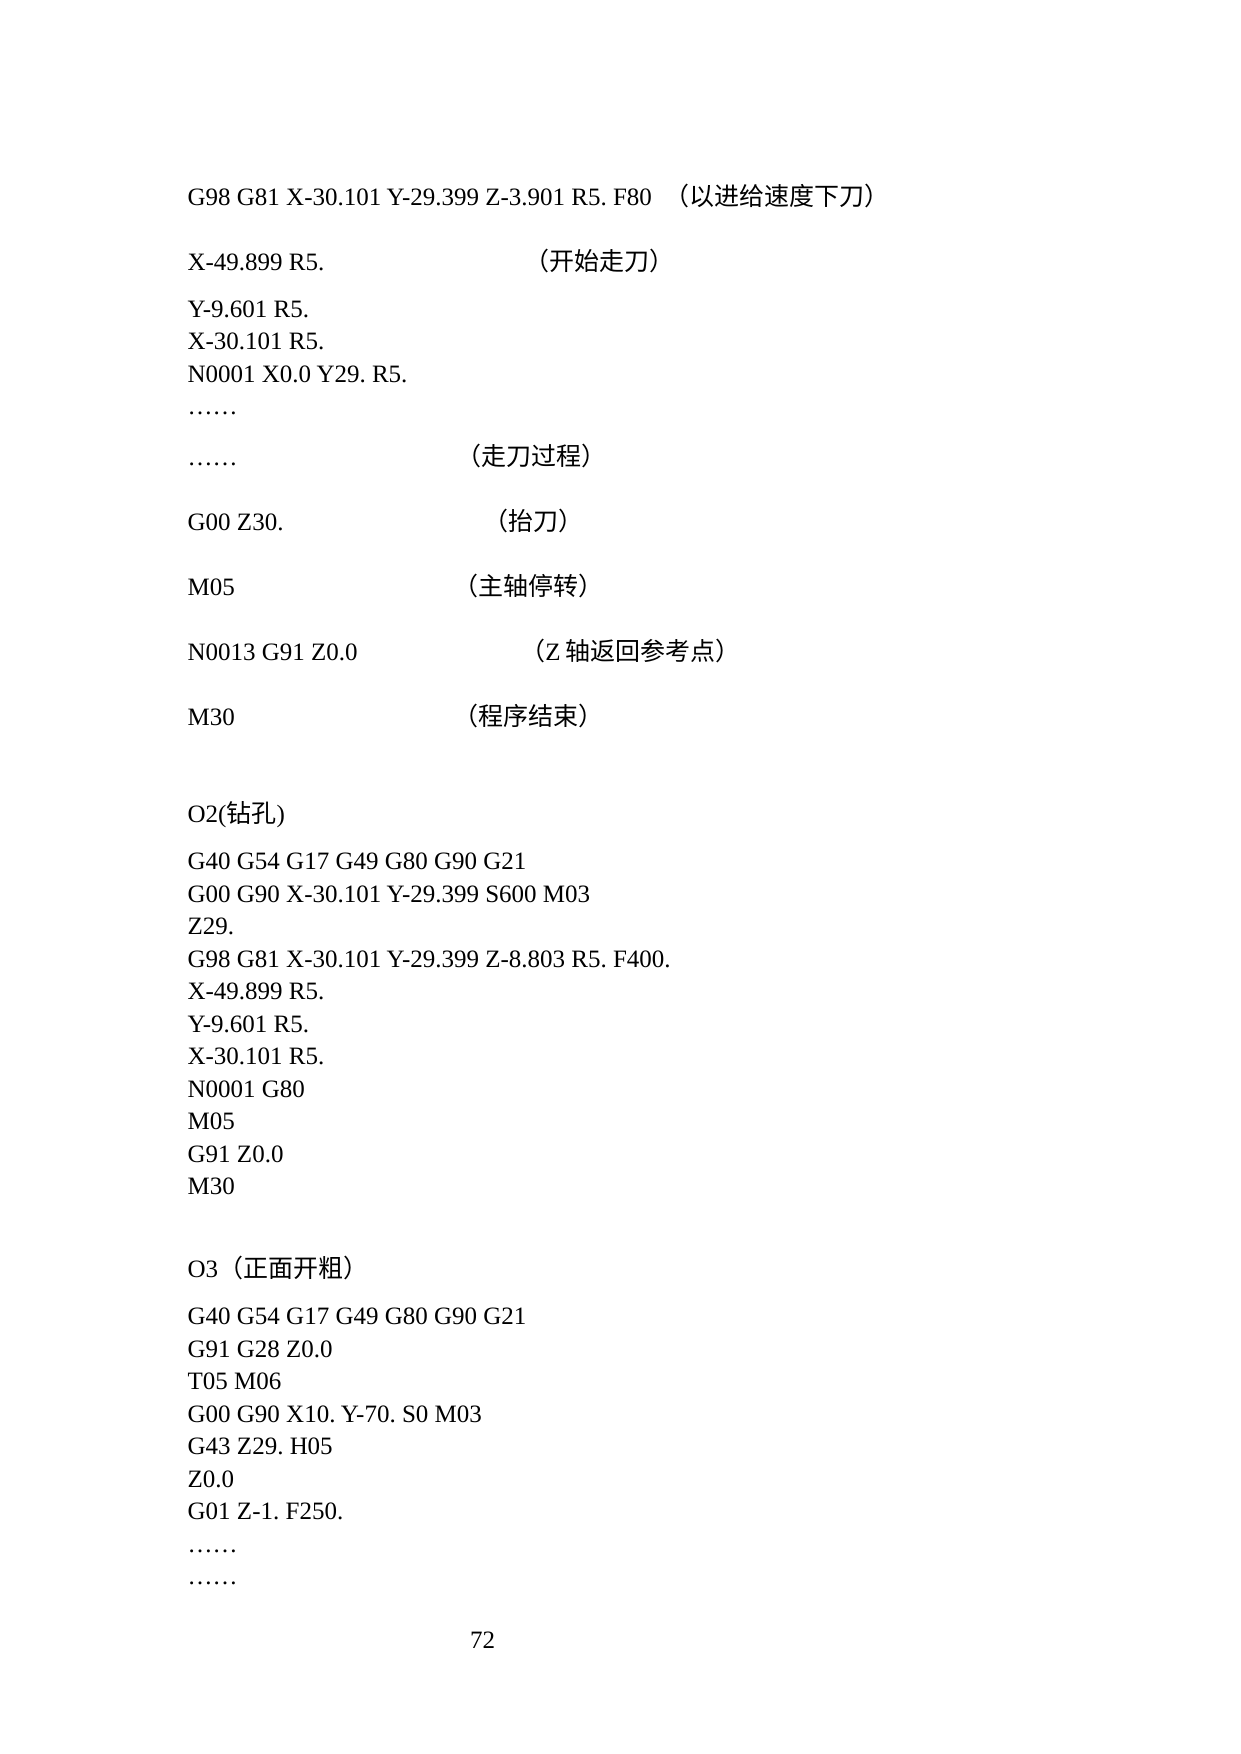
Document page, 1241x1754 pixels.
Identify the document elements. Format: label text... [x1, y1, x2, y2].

text …… [187, 1527, 1053, 1559]
text G43 Z29. H05 [187, 1429, 1053, 1462]
text N0013 G91 Z0.0 （Z轴返回参考点） [187, 617, 1053, 682]
text T05 M06 [187, 1364, 1053, 1397]
text M05 [187, 1104, 1053, 1137]
text M30 [187, 1169, 1053, 1202]
text Z0.0 [187, 1462, 1053, 1494]
text O2(钻孔) [187, 779, 1053, 844]
text X-30.101 R5. [187, 1039, 1053, 1072]
text N0001 G80 [187, 1072, 1053, 1104]
text X-49.899 R5. [187, 974, 1053, 1007]
text G00 Z30. （抬刀） [187, 487, 1053, 552]
text G98 G81 X-30.101 Y-29.399 Z-8.803 R5. F400. [187, 942, 1053, 974]
text G91 G28 Z0.0 [187, 1332, 1053, 1364]
text G01 Z-1. F250. [187, 1494, 1053, 1527]
text N0001 X0.0 Y29. R5. [187, 357, 1053, 389]
text X-30.101 R5. [187, 324, 1053, 357]
text Y-9.601 R5. [187, 1007, 1053, 1039]
text …… （走刀过程） [187, 422, 1053, 487]
text Y-9.601 R5. [187, 292, 1053, 324]
text G00 G90 X10. Y-70. S0 M03 [187, 1397, 1053, 1429]
text M30 （程序结束） [187, 682, 1053, 747]
text M05 （主轴停转） [187, 552, 1053, 617]
text O3（正面开粗） [187, 1234, 1053, 1299]
text G98 G81 X-30.101 Y-29.399 Z-3.901 R5. F80 （以进给速度下刀） [187, 162, 1053, 227]
text G40 G54 G17 G49 G80 G90 G21 [187, 844, 1053, 877]
text G91 Z0.0 [187, 1137, 1053, 1169]
text G40 G54 G17 G49 G80 G90 G21 [187, 1299, 1053, 1332]
text …… [187, 1559, 1053, 1592]
text G00 G90 X-30.101 Y-29.399 S600 M03 [187, 877, 1053, 909]
text Z29. [187, 909, 1053, 942]
text X-49.899 R5. （开始走刀） [187, 227, 1053, 292]
text …… [187, 389, 1053, 422]
